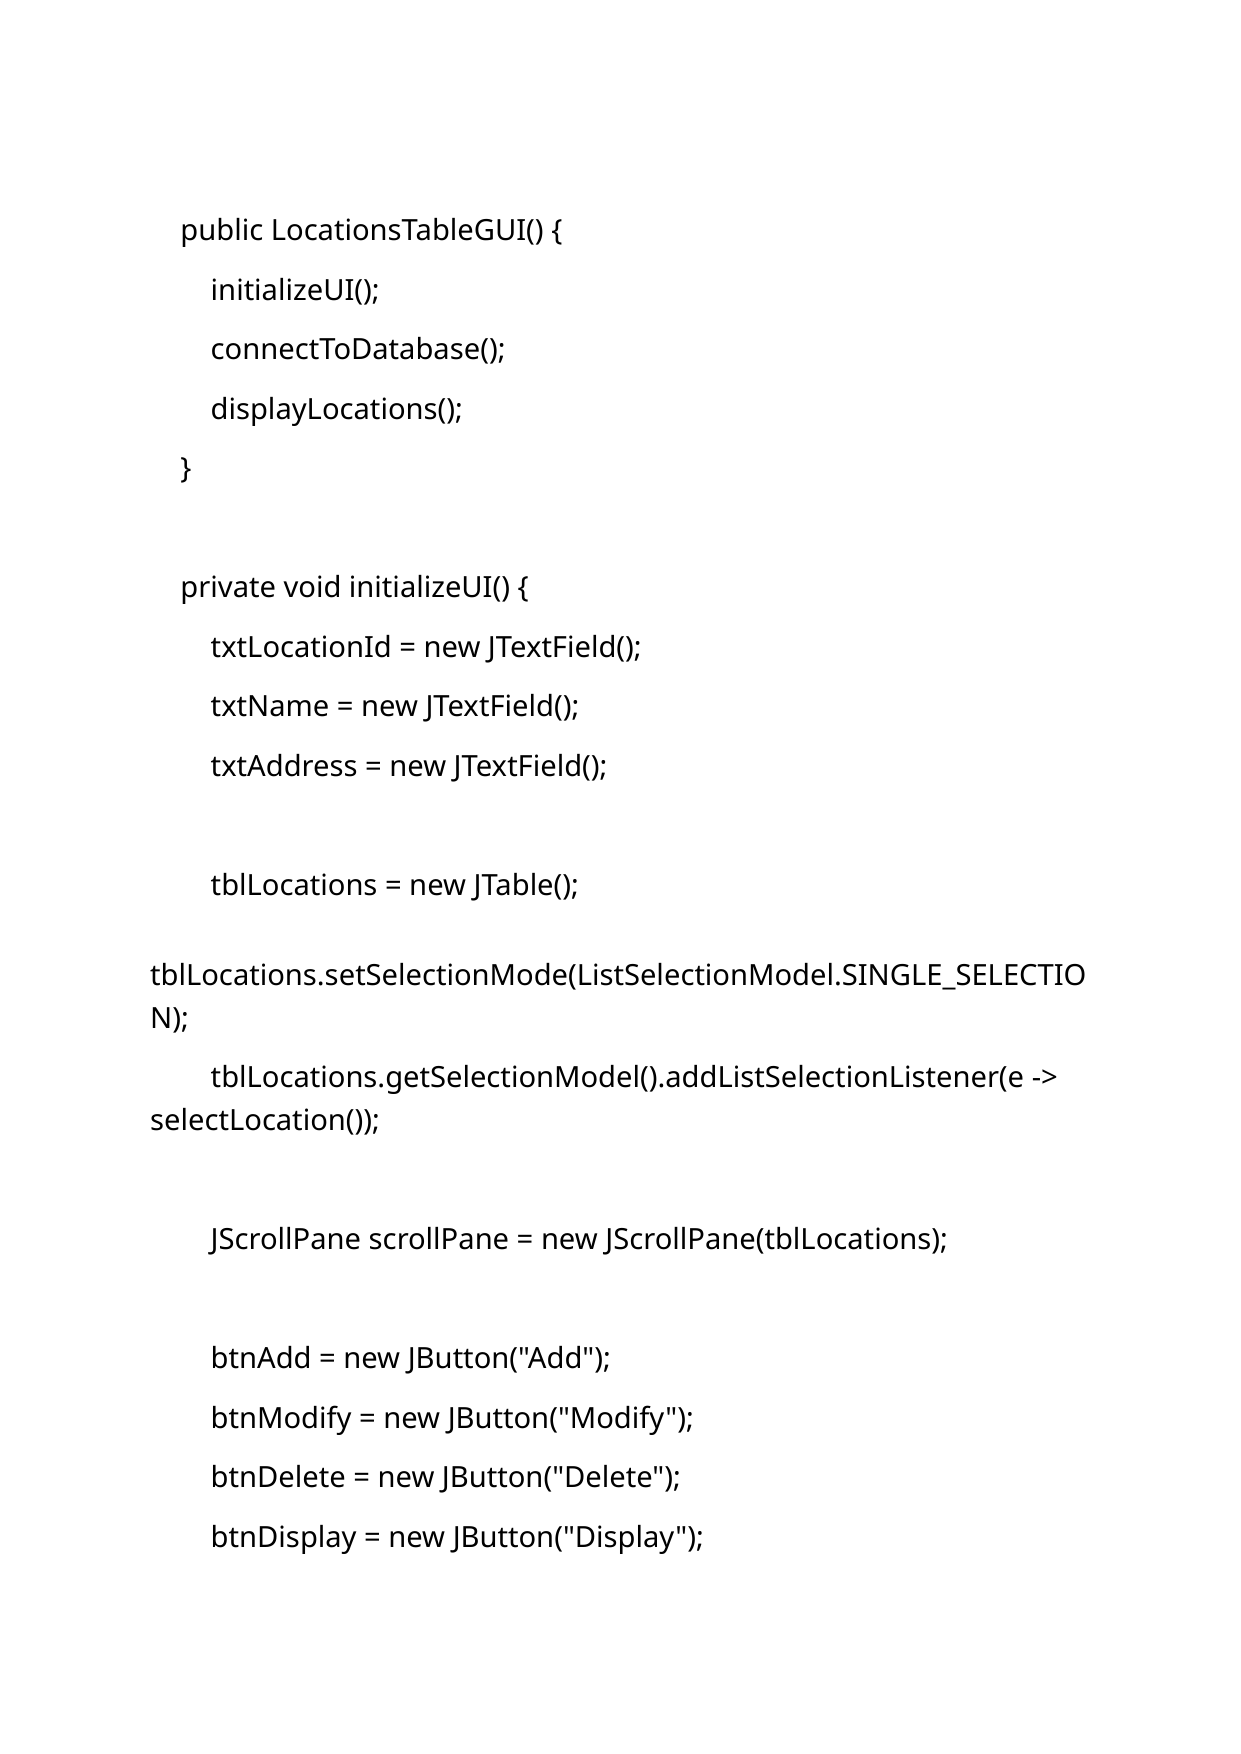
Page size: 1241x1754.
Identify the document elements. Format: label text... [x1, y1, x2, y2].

text tblLocations = new JTable(); [150, 864, 1090, 903]
text btnDisplay = new JButton("Display"); [150, 1516, 1090, 1556]
text txtLocationId = new JTextField(); [150, 626, 1090, 666]
text btnDelete = new JButton("Delete"); [150, 1456, 1090, 1496]
text tblLocations.getSelectionModel().addListSelectionListener(e -> selectLocation()); [150, 1057, 1090, 1139]
text JScrollPane scrollPane = new JScrollPane(tblLocations); [150, 1218, 1090, 1258]
text connectToDatabase(); [150, 328, 1090, 368]
text public LocationsTableGUI() { [150, 209, 1090, 249]
text initializeUI(); [150, 269, 1090, 309]
text } [150, 447, 1090, 487]
text btnAdd = new JButton("Add"); [150, 1337, 1090, 1377]
text displayLocations(); [150, 388, 1090, 428]
text btnModify = new JButton("Modify"); [150, 1397, 1090, 1437]
text txtAddress = new JTextField(); [150, 745, 1090, 784]
text txtName = new JTextField(); [150, 685, 1090, 725]
text tblLocations.setSelectionMode(ListSelectionModel.SINGLE_SELECTION); [150, 923, 1090, 1037]
text private void initializeUI() { [150, 566, 1090, 606]
